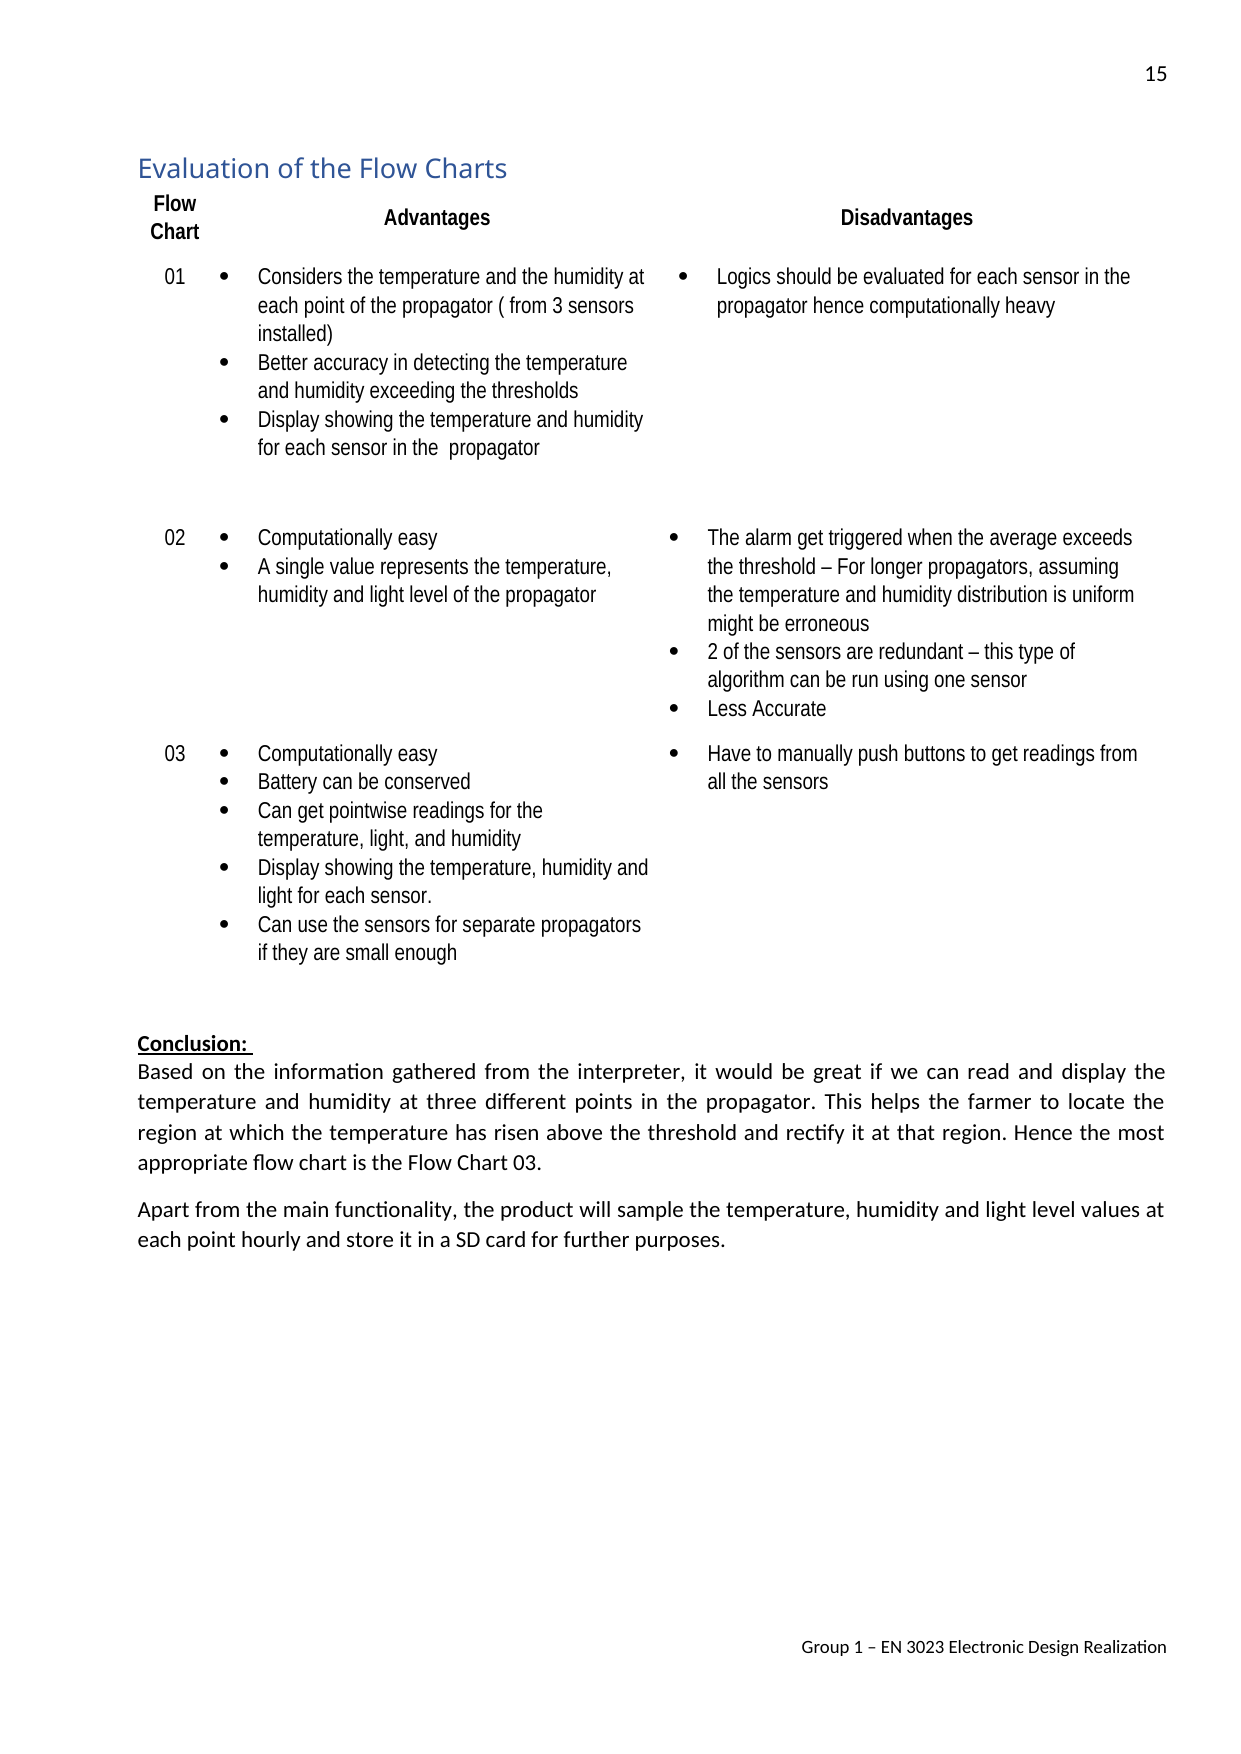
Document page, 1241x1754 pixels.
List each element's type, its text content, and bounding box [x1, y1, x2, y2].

text Apart from the main functionality, the product will sample the temperature, humidity and light level values at each point hourly and store it in a SD card for further purposes. [137, 1195, 1167, 1253]
table_cell The alarm get triggered when the average exceeds the threshold – For longer propagators, assuming the temperature and humidity distribution is uniform might be erroneous 2 of the sensors are redundant – this type of algorithm can be run using one sensor Less Accurate [662, 524, 1152, 740]
text Conclusion: [137, 1029, 1167, 1057]
subtitle Evaluation of the Flow Charts [137, 150, 1167, 187]
text Based on the information gathered from the interpreter, it would be great if we can read and display the temperature and humidity at three different points in the propagator. This helps the farmer to locate the region at which the temperature has risen above the threshold and rectify it at that region. Hence the most appropriate flow chart is the Flow Chart 03. [137, 1057, 1167, 1176]
table_cell Have to manually push buttons to get readings from all the sensors [662, 740, 1152, 984]
table_cell 01 [138, 263, 212, 524]
table_cell 03 [138, 740, 212, 984]
table_cell Considers the temperature and the humidity at each point of the propagator ( from 3 sensors installed) Better accuracy in detecting the temperature and humidity exceeding the thresholds Display showing the temperature and humidity for each sensor in the propagator [212, 263, 662, 524]
table_header Flow Chart [138, 190, 212, 263]
table_header Advantages [212, 190, 662, 263]
table_cell Computationally easy A single value represents the temperature, humidity and light level of the propagator [212, 524, 662, 740]
table_cell Computationally easy Battery can be conserved Can get pointwise readings for the temperature, light, and humidity Display showing the temperature, humidity and light for each sensor. Can use the sensors for separate propagators if they are small enough [212, 740, 662, 984]
table_cell 02 [138, 524, 212, 740]
table_header Disadvantages [662, 190, 1152, 263]
table_cell Logics should be evaluated for each sensor in the propagator hence computationally heavy [662, 263, 1152, 524]
